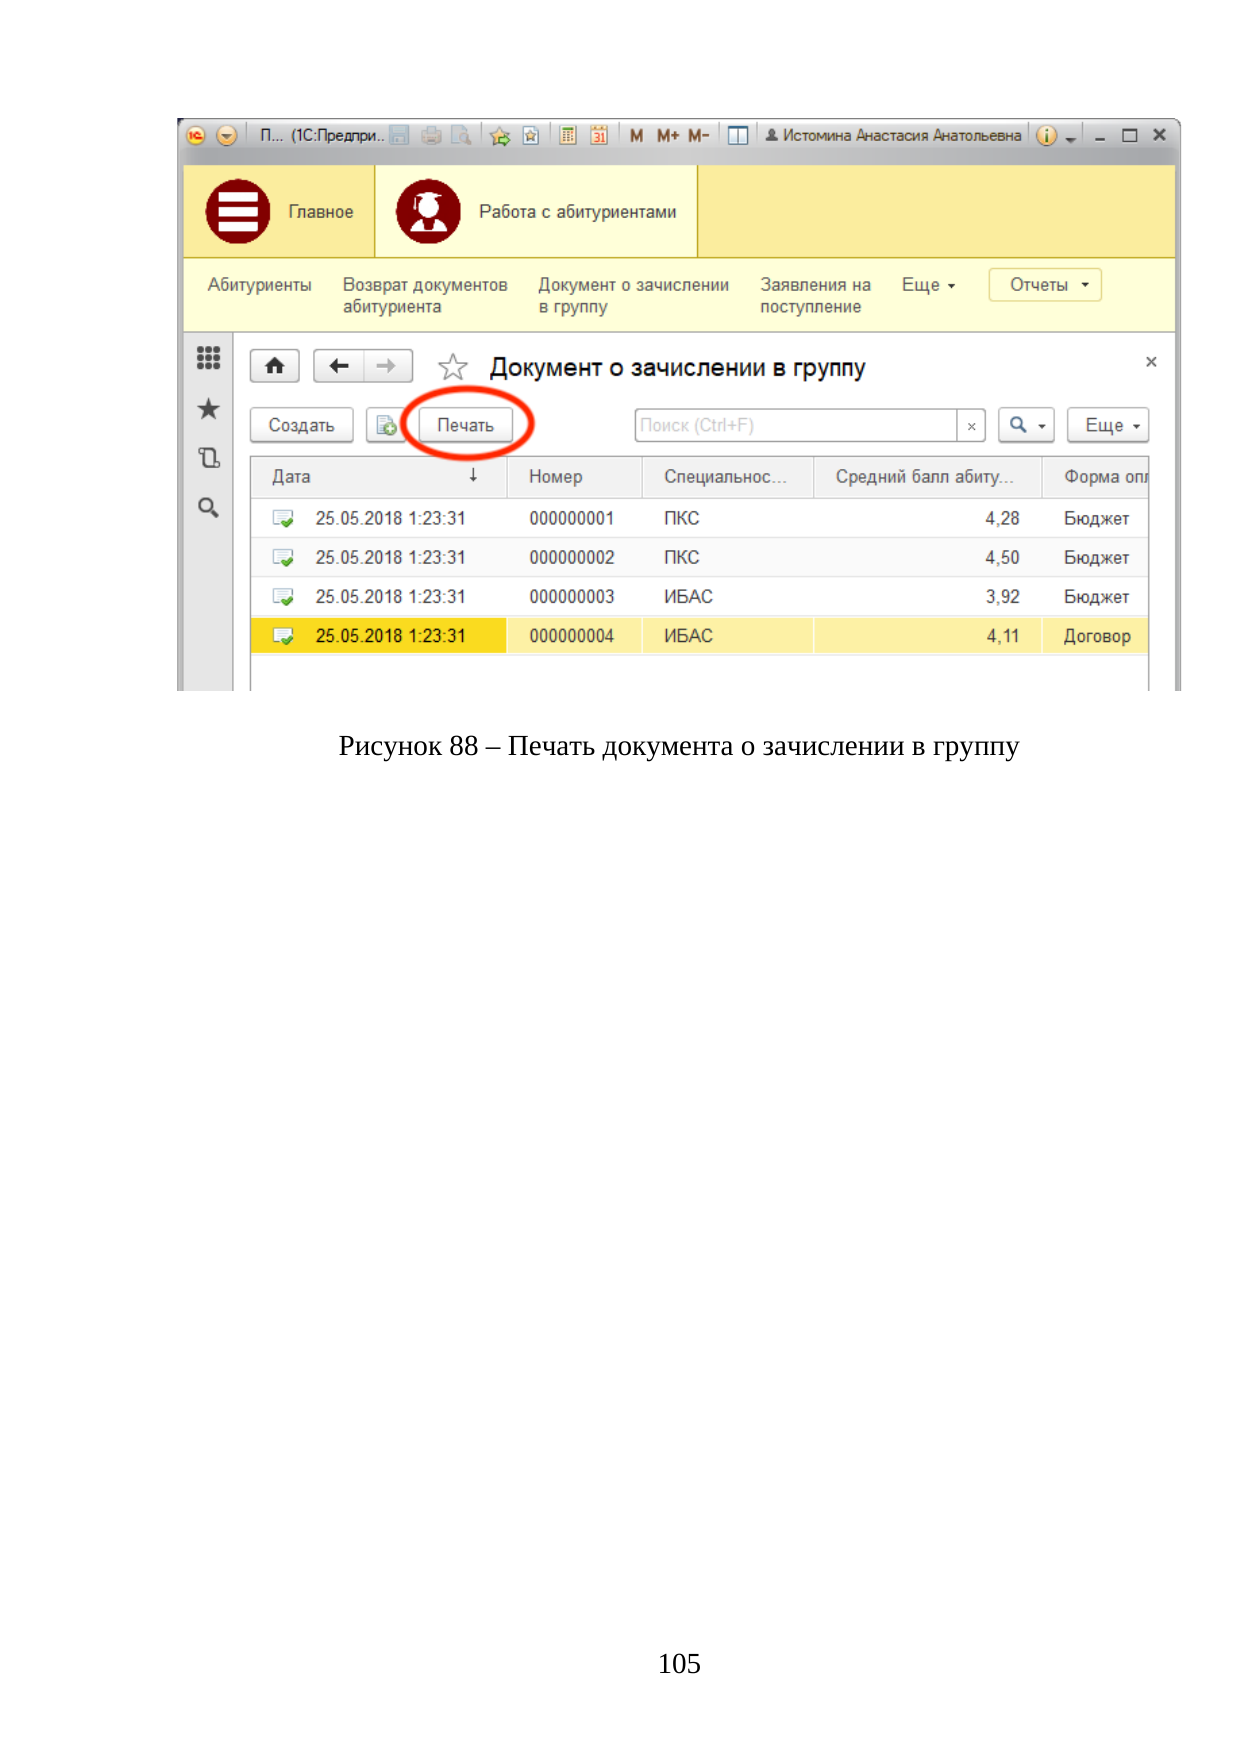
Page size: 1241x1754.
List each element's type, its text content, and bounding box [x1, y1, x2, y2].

text Рисунок 88 – Печать документа о зачислении в группу [177, 728, 1181, 761]
picture [177, 118, 1182, 691]
